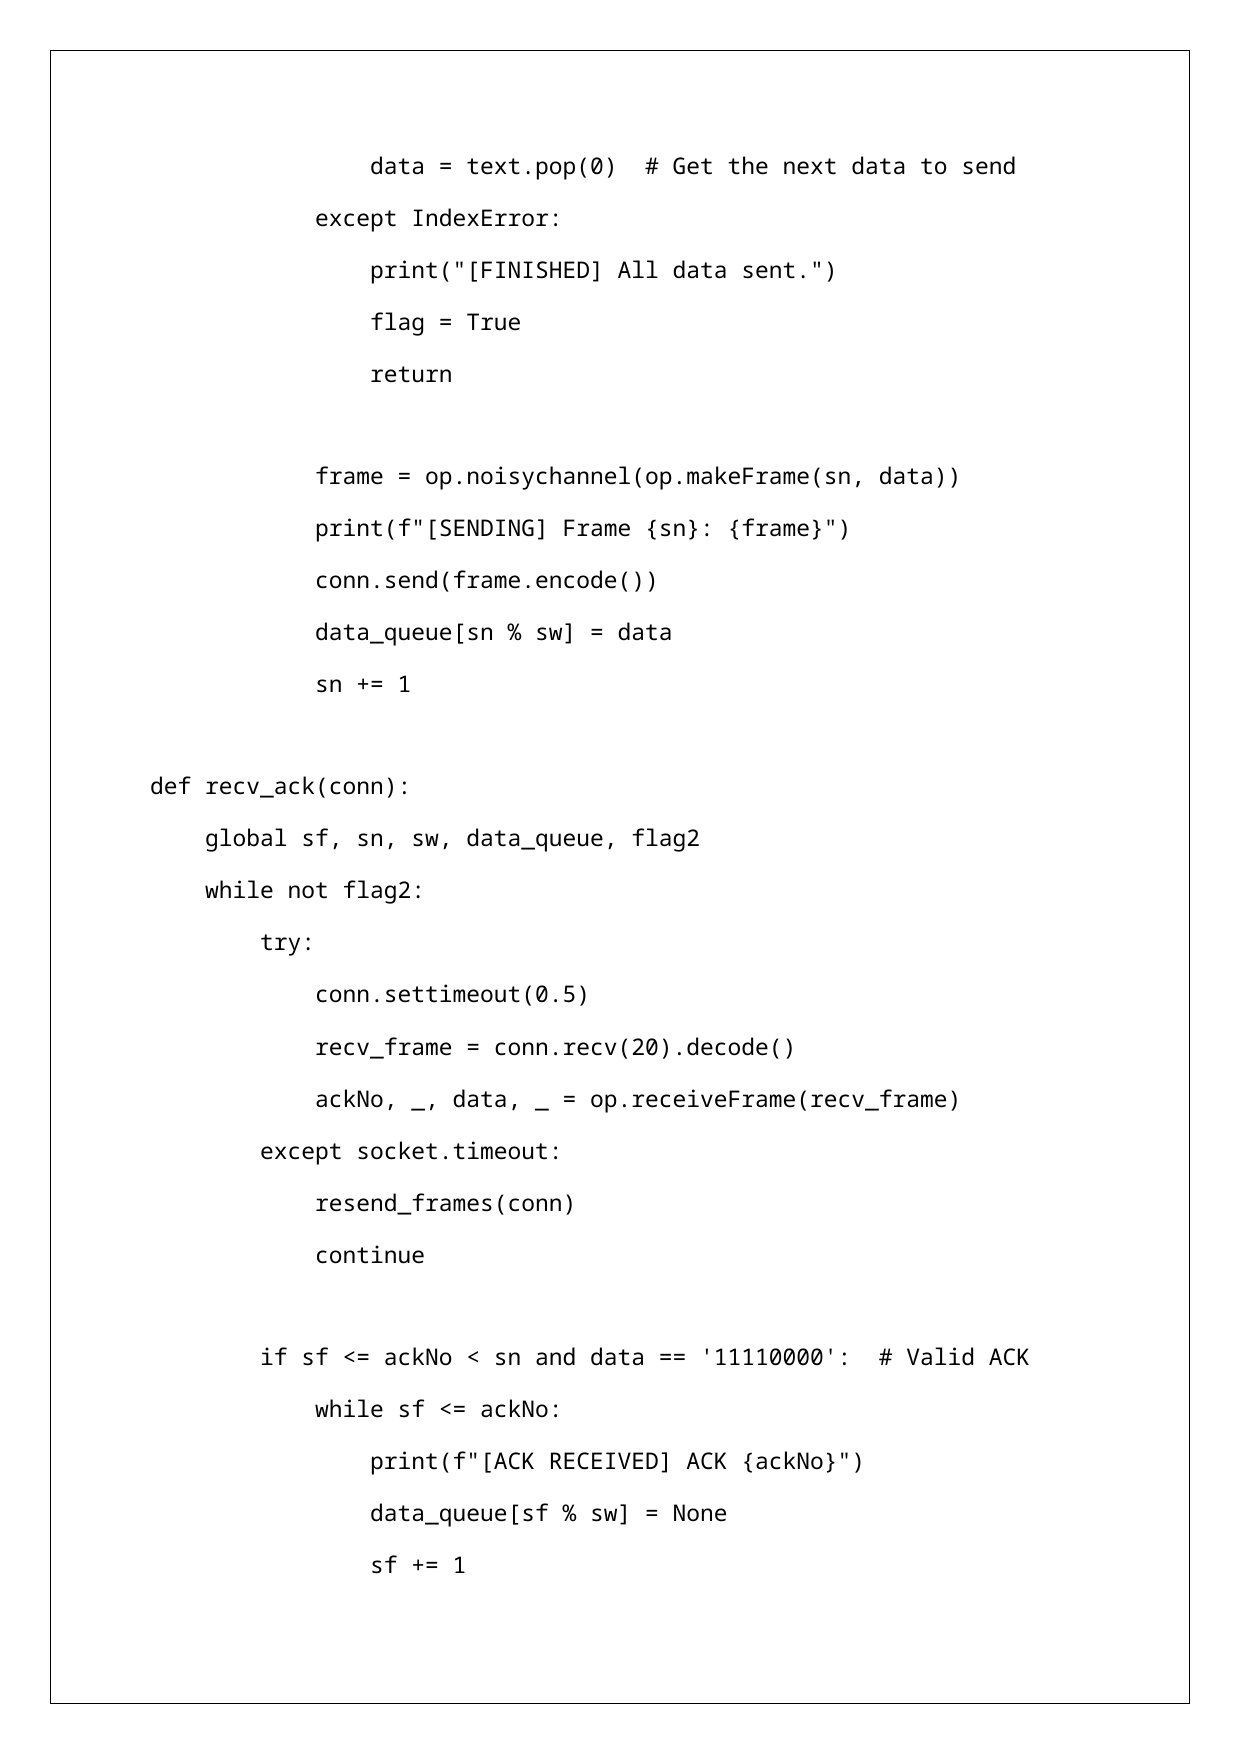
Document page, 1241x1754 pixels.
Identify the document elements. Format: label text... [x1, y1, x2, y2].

text except socket.timeout: [150, 1134, 1090, 1166]
text print("[FINISHED] All data sent.") [150, 254, 1090, 285]
text while sf <= ackNo: [150, 1392, 1090, 1424]
text resend_frames(conn) [150, 1187, 1090, 1218]
text try: [150, 926, 1090, 957]
text data_queue[sn % sw] = data [150, 616, 1090, 647]
text conn.send(frame.encode()) [150, 564, 1090, 595]
text sf += 1 [150, 1549, 1090, 1580]
text recv_frame = conn.recv(20).decode() [150, 1030, 1090, 1062]
text return [150, 358, 1090, 389]
text print(f"[SENDING] Frame {sn}: {frame}") [150, 512, 1090, 543]
text sn += 1 [150, 668, 1090, 699]
text if sf <= ackNo < sn and data == '11110000': # Valid ACK [150, 1340, 1090, 1372]
text except IndexError: [150, 202, 1090, 233]
text print(f"[ACK RECEIVED] ACK {ackNo}") [150, 1444, 1090, 1476]
text ackNo, _, data, _ = op.receiveFrame(recv_frame) [150, 1082, 1090, 1114]
text data = text.pop(0) # Get the next data to send [150, 150, 1090, 181]
text data_queue[sf % sw] = None [150, 1497, 1090, 1528]
text def recv_ack(conn): [150, 770, 1090, 801]
text conn.settimeout(0.5) [150, 978, 1090, 1009]
text frame = op.noisychannel(op.makeFrame(sn, data)) [150, 460, 1090, 491]
text flag = True [150, 306, 1090, 337]
text global sf, sn, sw, data_queue, flag2 [150, 822, 1090, 853]
text while not flag2: [150, 874, 1090, 905]
text continue [150, 1239, 1090, 1270]
